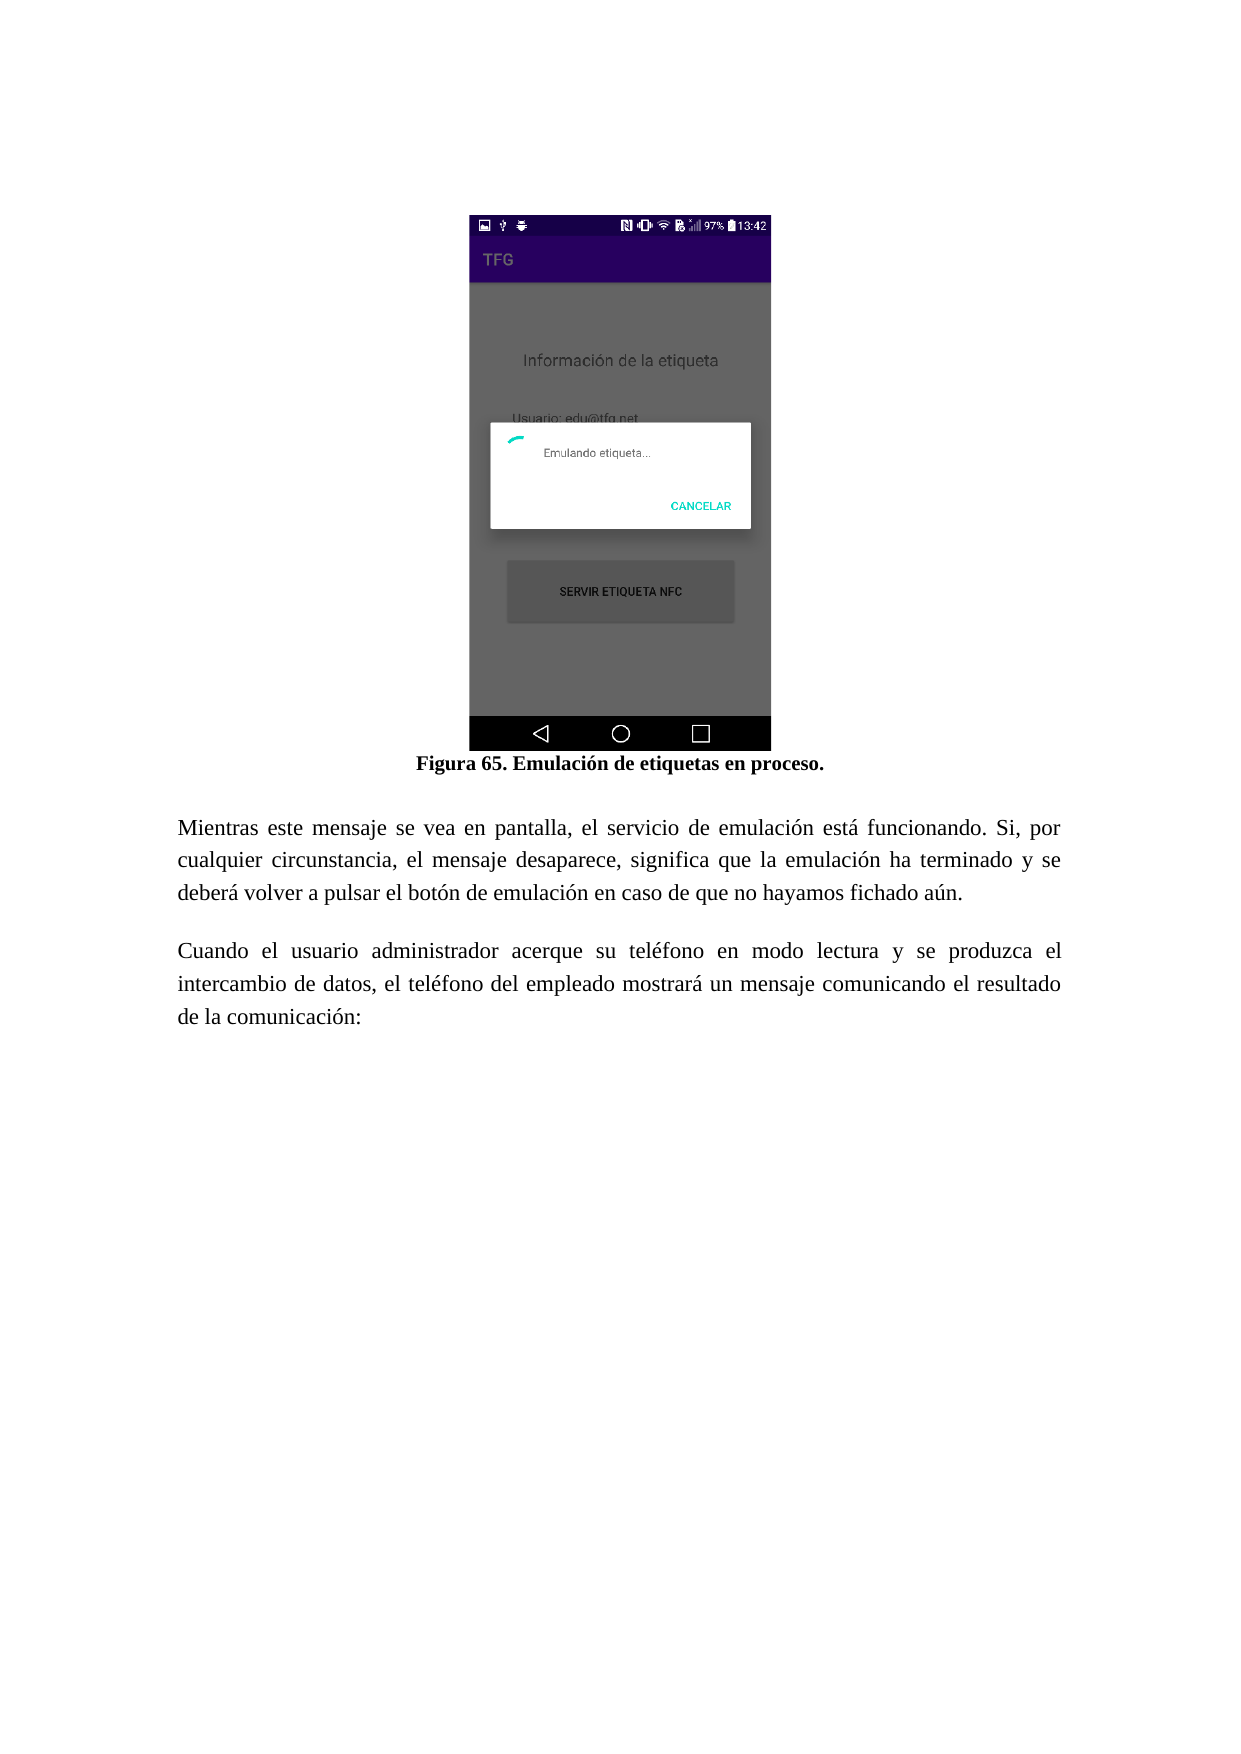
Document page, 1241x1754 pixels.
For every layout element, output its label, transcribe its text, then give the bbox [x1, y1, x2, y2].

text Cuando el usuario administrador acerque su teléfono en modo lectura y se produzca el intercambio de datos, el teléfono del empleado mostrará un mensaje comunicando el resultado de la comunicación: [177, 937, 1063, 1029]
text Figura 65. Emulación de etiquetas en proceso. [177, 751, 1063, 775]
text Mientras este mensaje se vea en pantalla, el servicio de emulación está funcionando. Si, por cualquier circunstancia, el mensaje desaparece, significa que la emulación ha terminado y se deberá volver a pulsar el botón de emulación en caso de que no hayamos fichado aún. [177, 813, 1063, 906]
picture [469, 215, 772, 751]
